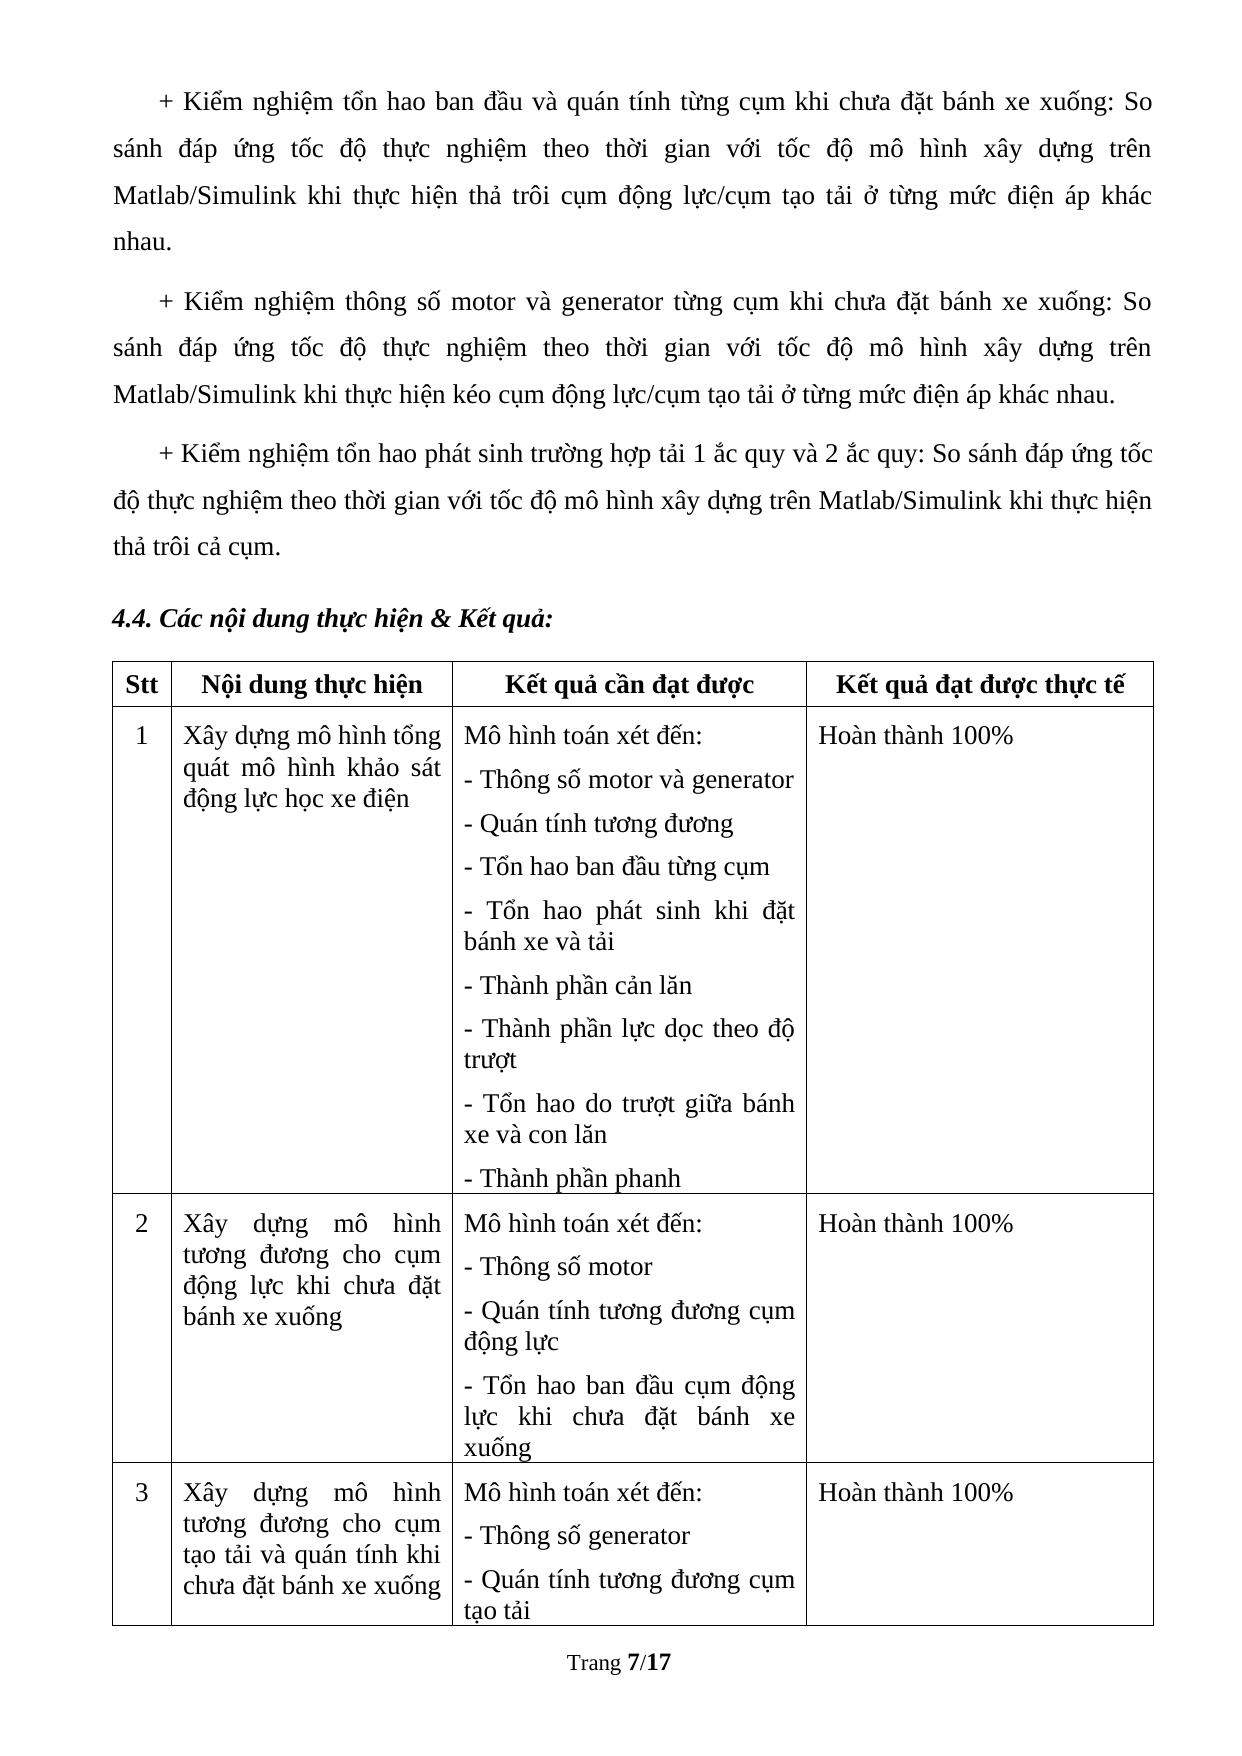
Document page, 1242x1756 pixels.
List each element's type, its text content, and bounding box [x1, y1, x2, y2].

table_header Kết quả đạt được thực tế [807, 662, 1153, 706]
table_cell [453, 1463, 806, 1625]
table_cell 2 [113, 1194, 171, 1462]
table_cell 3 [113, 1463, 171, 1625]
text 4.4. Các nội dung thực hiện & Kết quả: [112, 602, 1154, 633]
table_header Nội dung thực hiện [172, 662, 452, 706]
table_cell Hoàn thành 100% [807, 707, 1153, 1193]
table_cell Mô hình toán xét đến: - Thông số motor và generator - Quán tính tương đương - Tổn hao ban đầu từng cụm - Tổn hao phát sinh khi đặt bánh xe và tải - Thành phần cản lăn - Thành phần lực dọc theo độ trượt - Tổn hao do trượt giữa bánh xe và con lăn - Thành phần phanh [453, 707, 806, 1193]
table_cell Hoàn thành 100% [807, 1194, 1153, 1462]
table_header Kết quả cần đạt được [453, 662, 806, 706]
text + Kiểm nghiệm thông số motor và generator từng cụm khi chưa đặt bánh xe xuống: So sánh đáp ứng tốc độ thực nghiệm theo thời gian với tốc độ mô hình xây dựng trên Matlab/Simulink khi thực hiện kéo cụm động lực/cụm tạo tải ở từng mức điện áp khác nhau. [113, 284, 1154, 409]
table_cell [172, 1463, 452, 1625]
text + Kiểm nghiệm tổn hao phát sinh trường hợp tải 1 ắc quy và 2 ắc quy: So sánh đáp ứng tốc độ thực nghiệm theo thời gian với tốc độ mô hình xây dựng trên Matlab/Simulink khi thực hiện thả trôi cả cụm. [113, 437, 1154, 562]
text + Kiểm nghiệm tổn hao ban đầu và quán tính từng cụm khi chưa đặt bánh xe xuống: So sánh đáp ứng tốc độ thực nghiệm theo thời gian với tốc độ mô hình xây dựng trên Matlab/Simulink khi thực hiện thả trôi cụm động lực/cụm tạo tải ở từng mức điện áp khác nhau. [113, 85, 1154, 257]
table_cell 1 [113, 707, 171, 1193]
table_cell Xây dựng mô hình tổng quát mô hình khảo sát động lực học xe điện [172, 707, 452, 1193]
table_cell Hoàn thành 100% [807, 1463, 1153, 1625]
table_cell Xây dựng mô hình tương đương cho cụm động lực khi chưa đặt bánh xe xuống [172, 1194, 452, 1462]
table_header Stt [113, 662, 171, 706]
table_cell Mô hình toán xét đến: - Thông số motor - Quán tính tương đương cụm động lực - Tổn hao ban đầu cụm động lực khi chưa đặt bánh xe xuống [453, 1194, 806, 1462]
